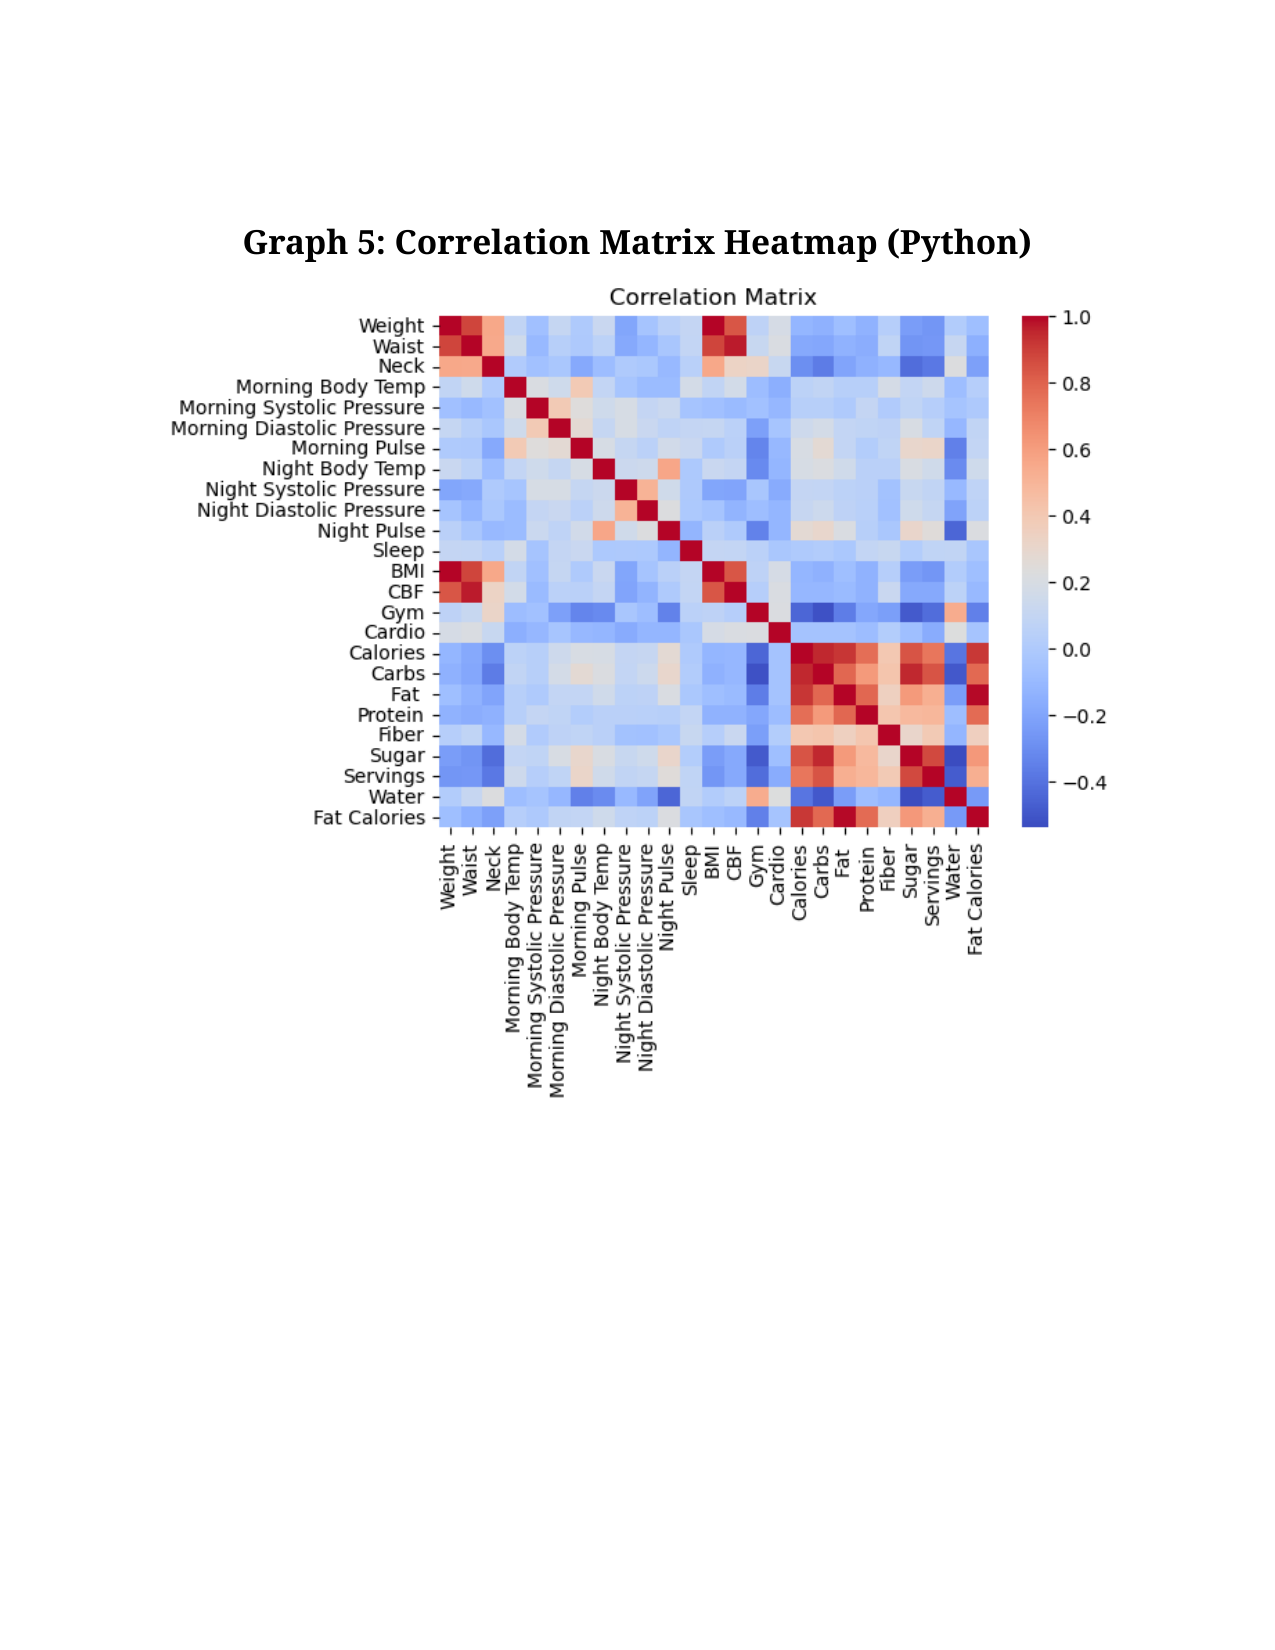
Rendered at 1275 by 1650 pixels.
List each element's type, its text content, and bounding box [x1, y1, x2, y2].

text Graph 5: Correlation Matrix Heatmap (Python) [150, 219, 1125, 264]
picture [150, 287, 1125, 1110]
